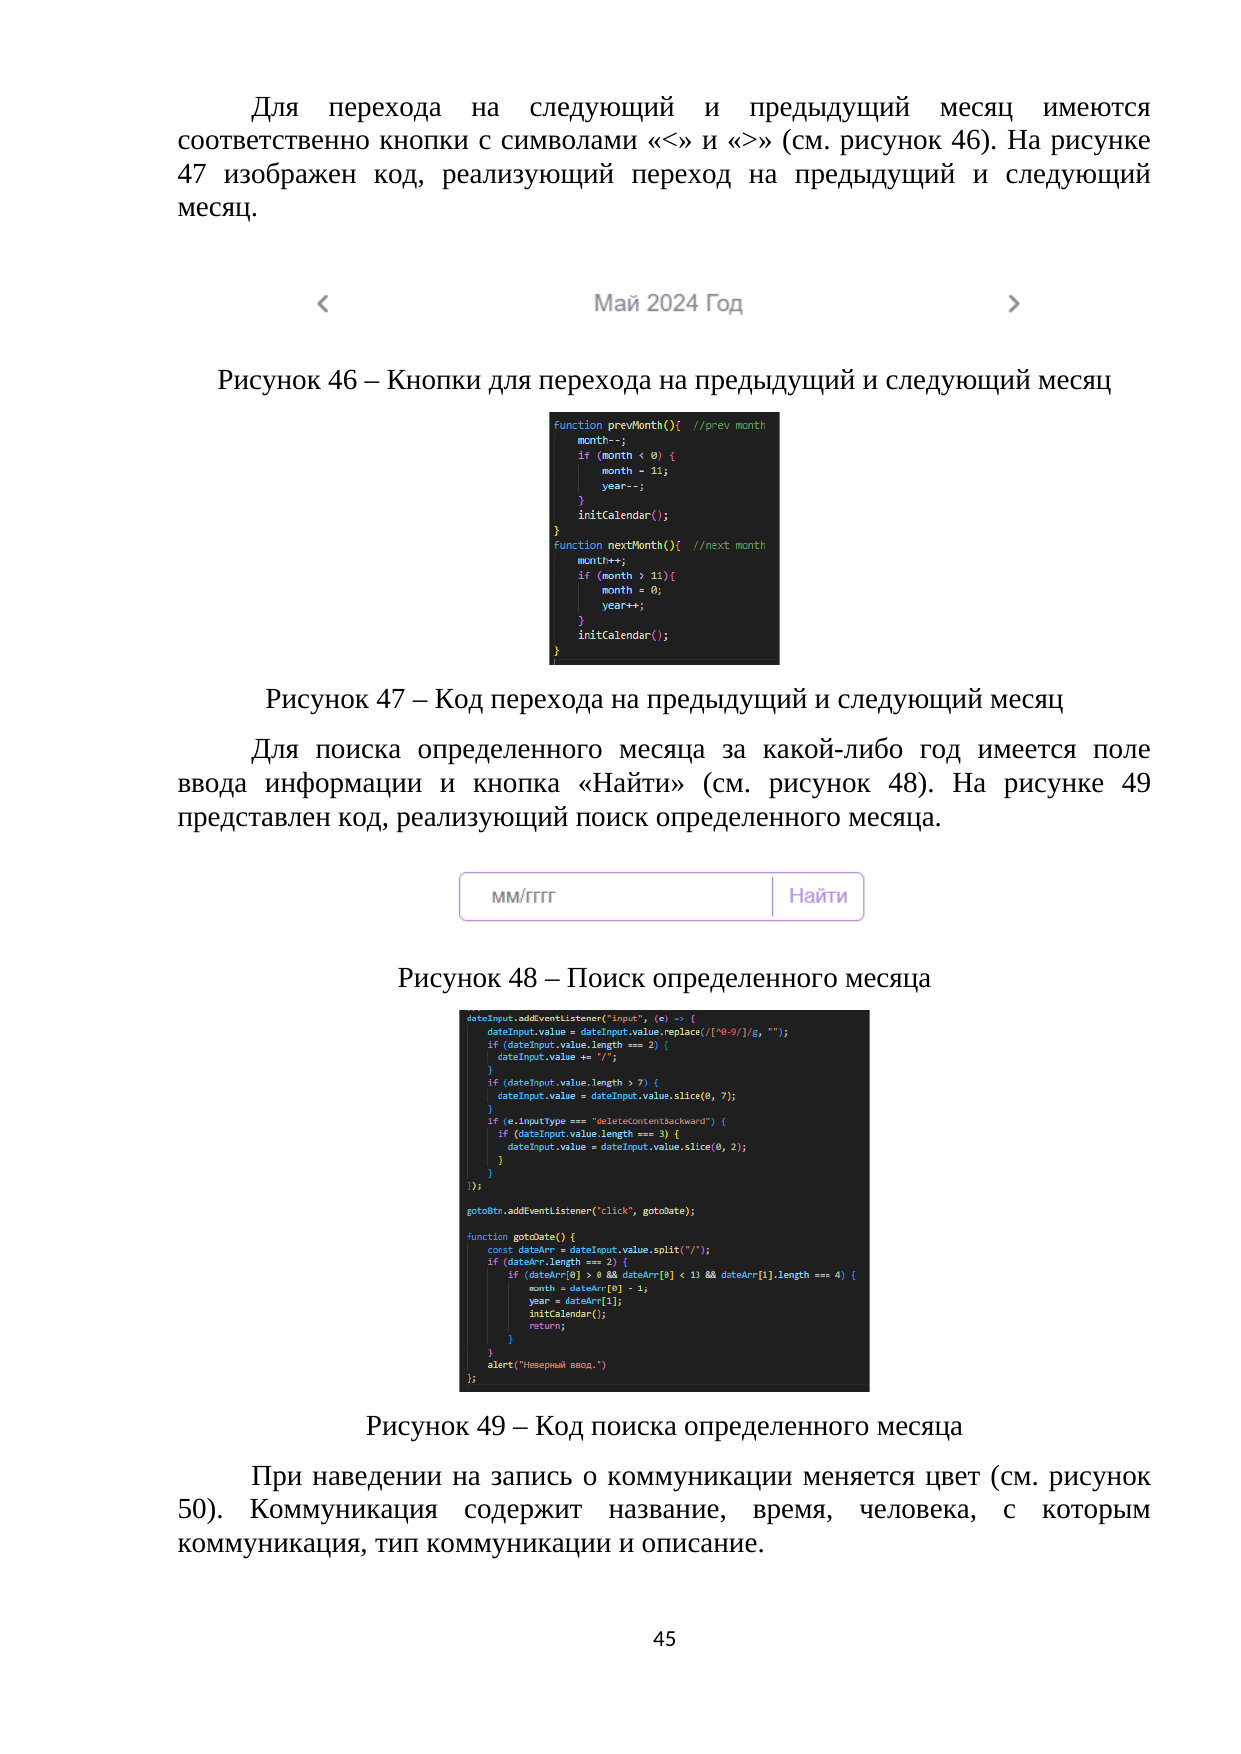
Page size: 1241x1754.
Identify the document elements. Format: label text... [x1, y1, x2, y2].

text Рисунок 47 – Код перехода на предыдущий и следующий месяц [177, 681, 1152, 715]
text Для перехода на следующий и предыдущий месяц имеются соответственно кнопки с символами «<» и «>» (см. рисунок 46). На рисунке 47 изображен код, реализующий переход на предыдущий и следующий месяц. [177, 89, 1152, 223]
text Рисунок 46 – Кнопки для перехода на предыдущий и следующий месяц [177, 362, 1152, 395]
text При наведении на запись о коммуникации меняется цвет (см. рисунок 50). Коммуникация содержит название, время, человека, с которым коммуникация, тип коммуникации и описание. [177, 1458, 1152, 1559]
picture [287, 256, 1042, 346]
text Рисунок 49 – Код поиска определенного месяца [177, 1408, 1152, 1441]
picture [438, 848, 891, 944]
picture [549, 412, 780, 665]
text Для поиска определенного месяца за какой-либо год имеется поле ввода информации и кнопка «Найти» (см. рисунок 48). На рисунке 49 представлен код, реализующий поиск определенного месяца. [177, 732, 1152, 832]
picture [459, 1010, 870, 1392]
text Рисунок 48 – Поиск определенного месяца [177, 960, 1152, 993]
